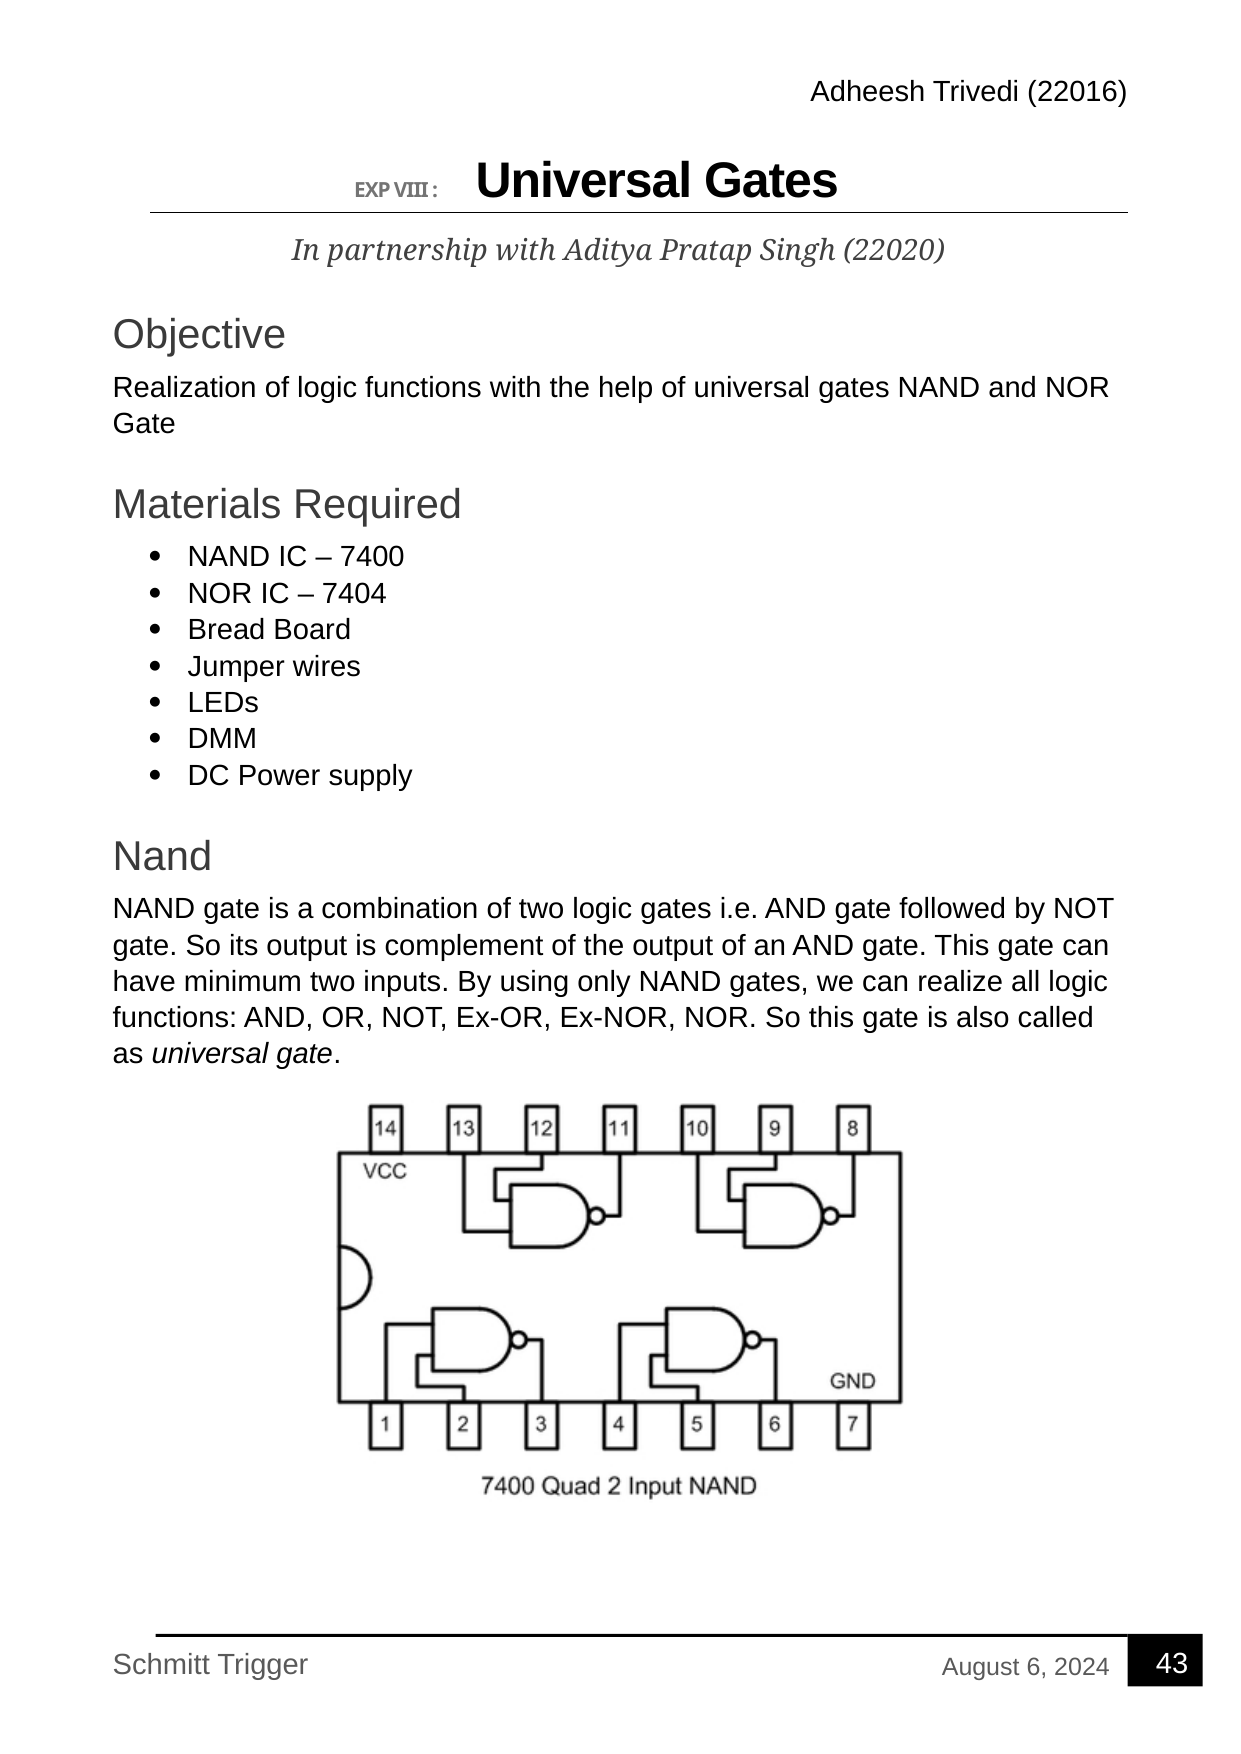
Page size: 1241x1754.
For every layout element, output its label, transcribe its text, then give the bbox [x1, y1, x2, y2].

list DC Power supply [150, 758, 1128, 791]
list DMM [150, 721, 1128, 755]
list Bread Board [150, 612, 1128, 646]
text Realization of logic functions with the help of universal gates NAND and NOR Gate [112, 370, 1128, 439]
list NAND IC – 7400 [150, 539, 1128, 573]
subtitle Objective [112, 310, 1128, 358]
list LEDs [150, 685, 1128, 719]
text NAND gate is a combination of two logic gates i.e. AND gate followed by NOT gate. So its output is complement of the output of an AND gate. This gate can have minimum two inputs. By using only NAND gates, we can realize all logic functions: AND, OR, NOT, Ex-OR, Ex-NOR, NOR. So this gate is also called as universal gate. [112, 891, 1128, 1069]
picture [323, 1088, 917, 1508]
title Universal Gates [150, 150, 1128, 212]
list Jumper wires [150, 648, 1128, 682]
text In partnership with Aditya Pratap Singh (22020) [112, 229, 1128, 269]
subtitle Nand [112, 831, 1128, 879]
list NOR IC – 7404 [150, 576, 1128, 609]
subtitle Materials Required [112, 479, 1128, 527]
